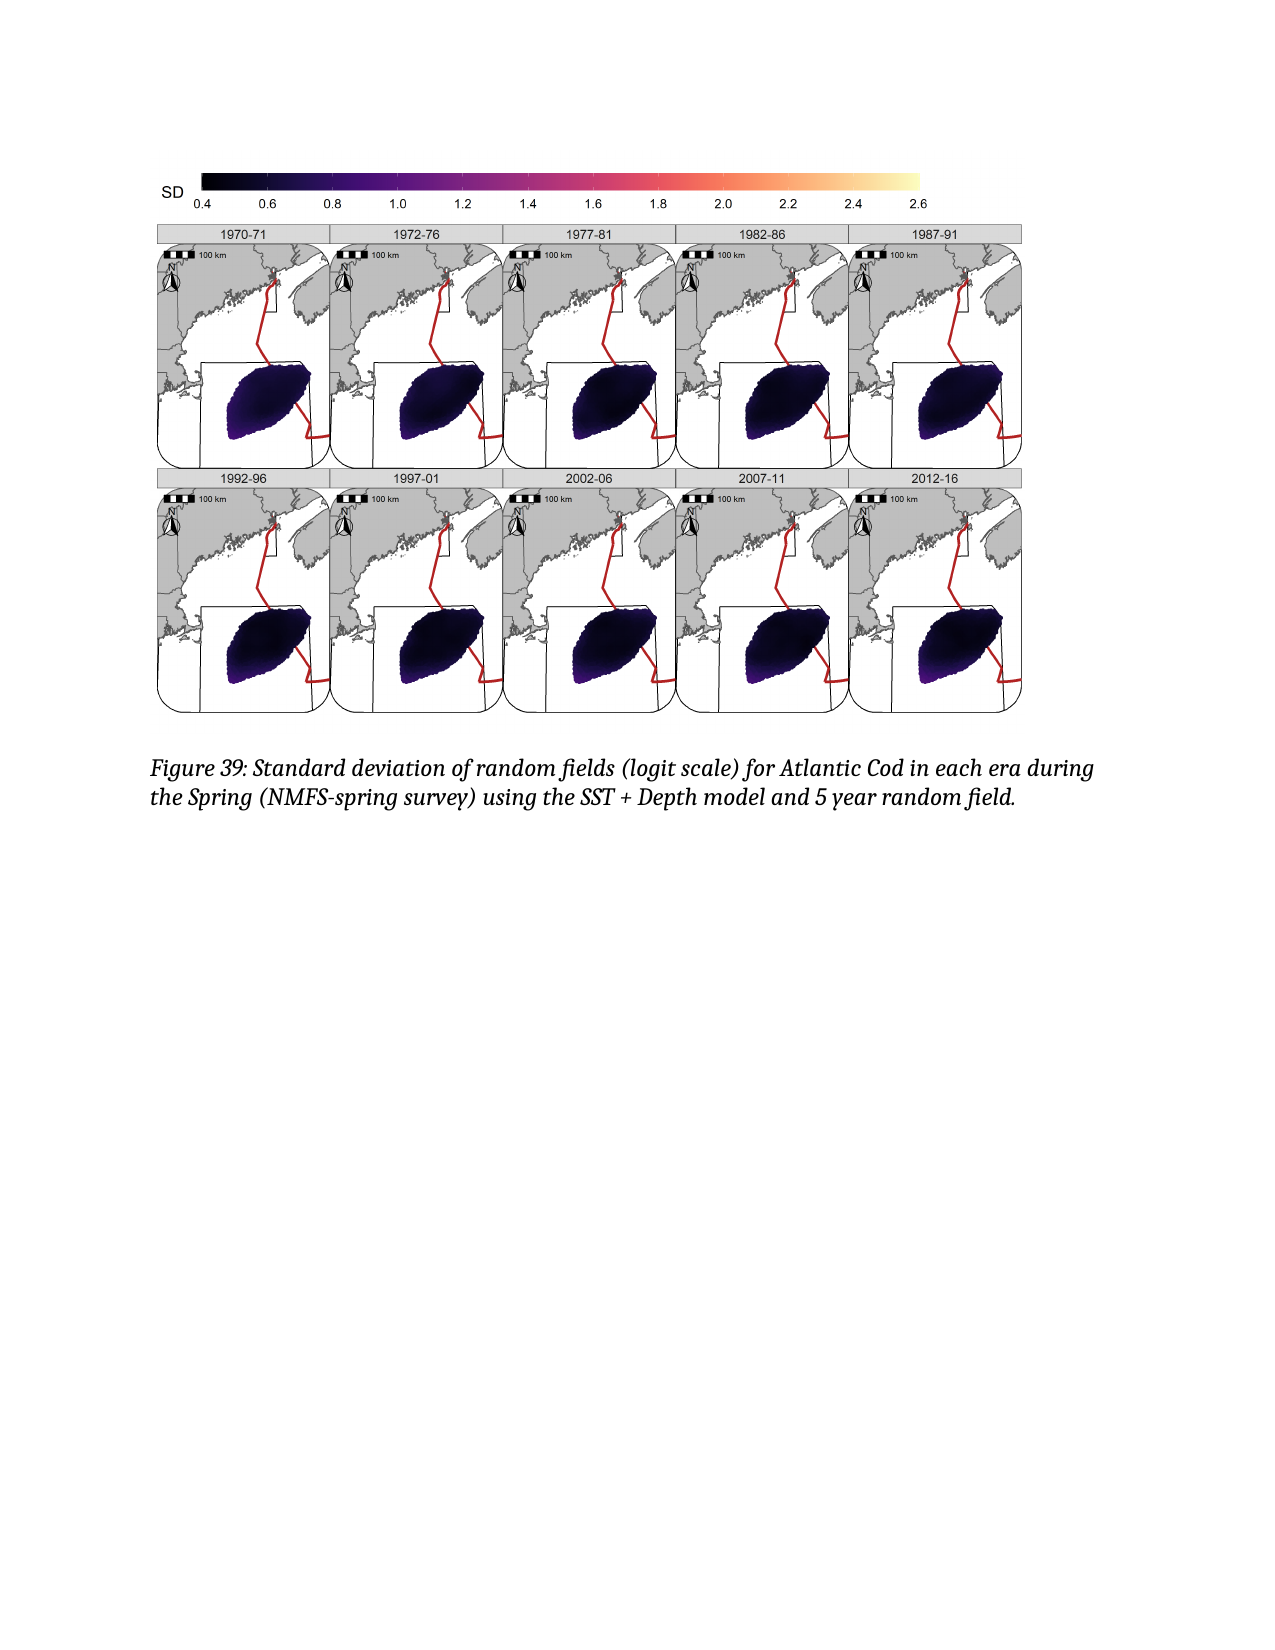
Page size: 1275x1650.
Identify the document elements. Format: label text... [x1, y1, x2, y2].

text Figure 39: Standard deviation of random fields (logit scale) for Atlantic Cod in each era during the Spring (NMFS-spring survey) using the SST + Depth model and 5 year random field. [150, 754, 1125, 812]
picture [150, 150, 1025, 734]
